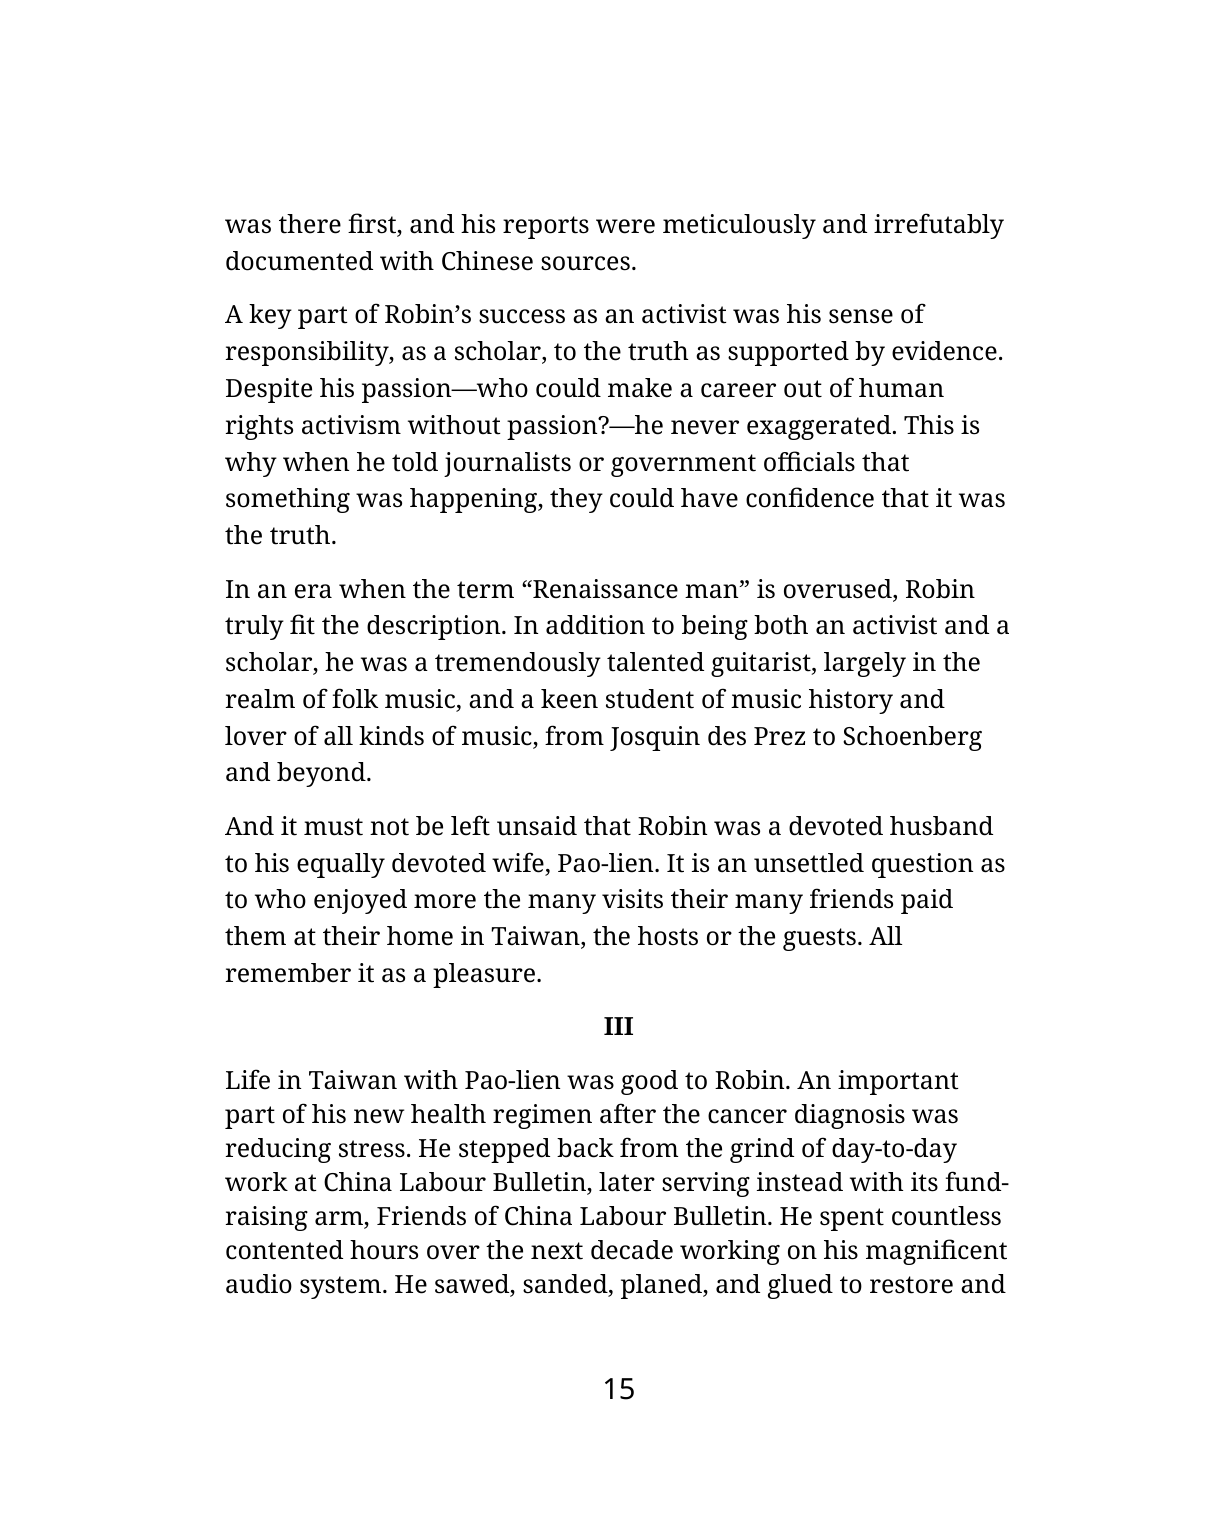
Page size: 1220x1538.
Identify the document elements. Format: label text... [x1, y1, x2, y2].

text III [225, 1009, 1012, 1043]
text A key part of Robin’s success as an activist was his sense of responsibility, as a scholar, to the truth as supported by evidence. Despite his passion—who could make a career out of human rights activism without passion?—he never exaggerated. This is why when he told journalists or government officials that something was happening, they could have confidence that it was the truth. [225, 297, 1012, 552]
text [225, 1062, 1012, 1301]
text In an era when the term “Renaissance man” is overused, Robin truly fit the description. In addition to being both an activist and a scholar, he was a tremendously talented guitarist, largely in the realm of folk music, and a keen student of music history and lover of all kinds of music, from Josquin des Prez to Schoenberg and beyond. [225, 571, 1012, 789]
text And it must not be left unsaid that Robin was a devoted husband to his equally devoted wife, Pao-lien. It is an unsettled question as to who enjoyed more the many visits their many friends paid them at their home in Taiwan, the hosts or the guests. All remember it as a pleasure. [225, 808, 1012, 990]
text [225, 207, 1012, 278]
